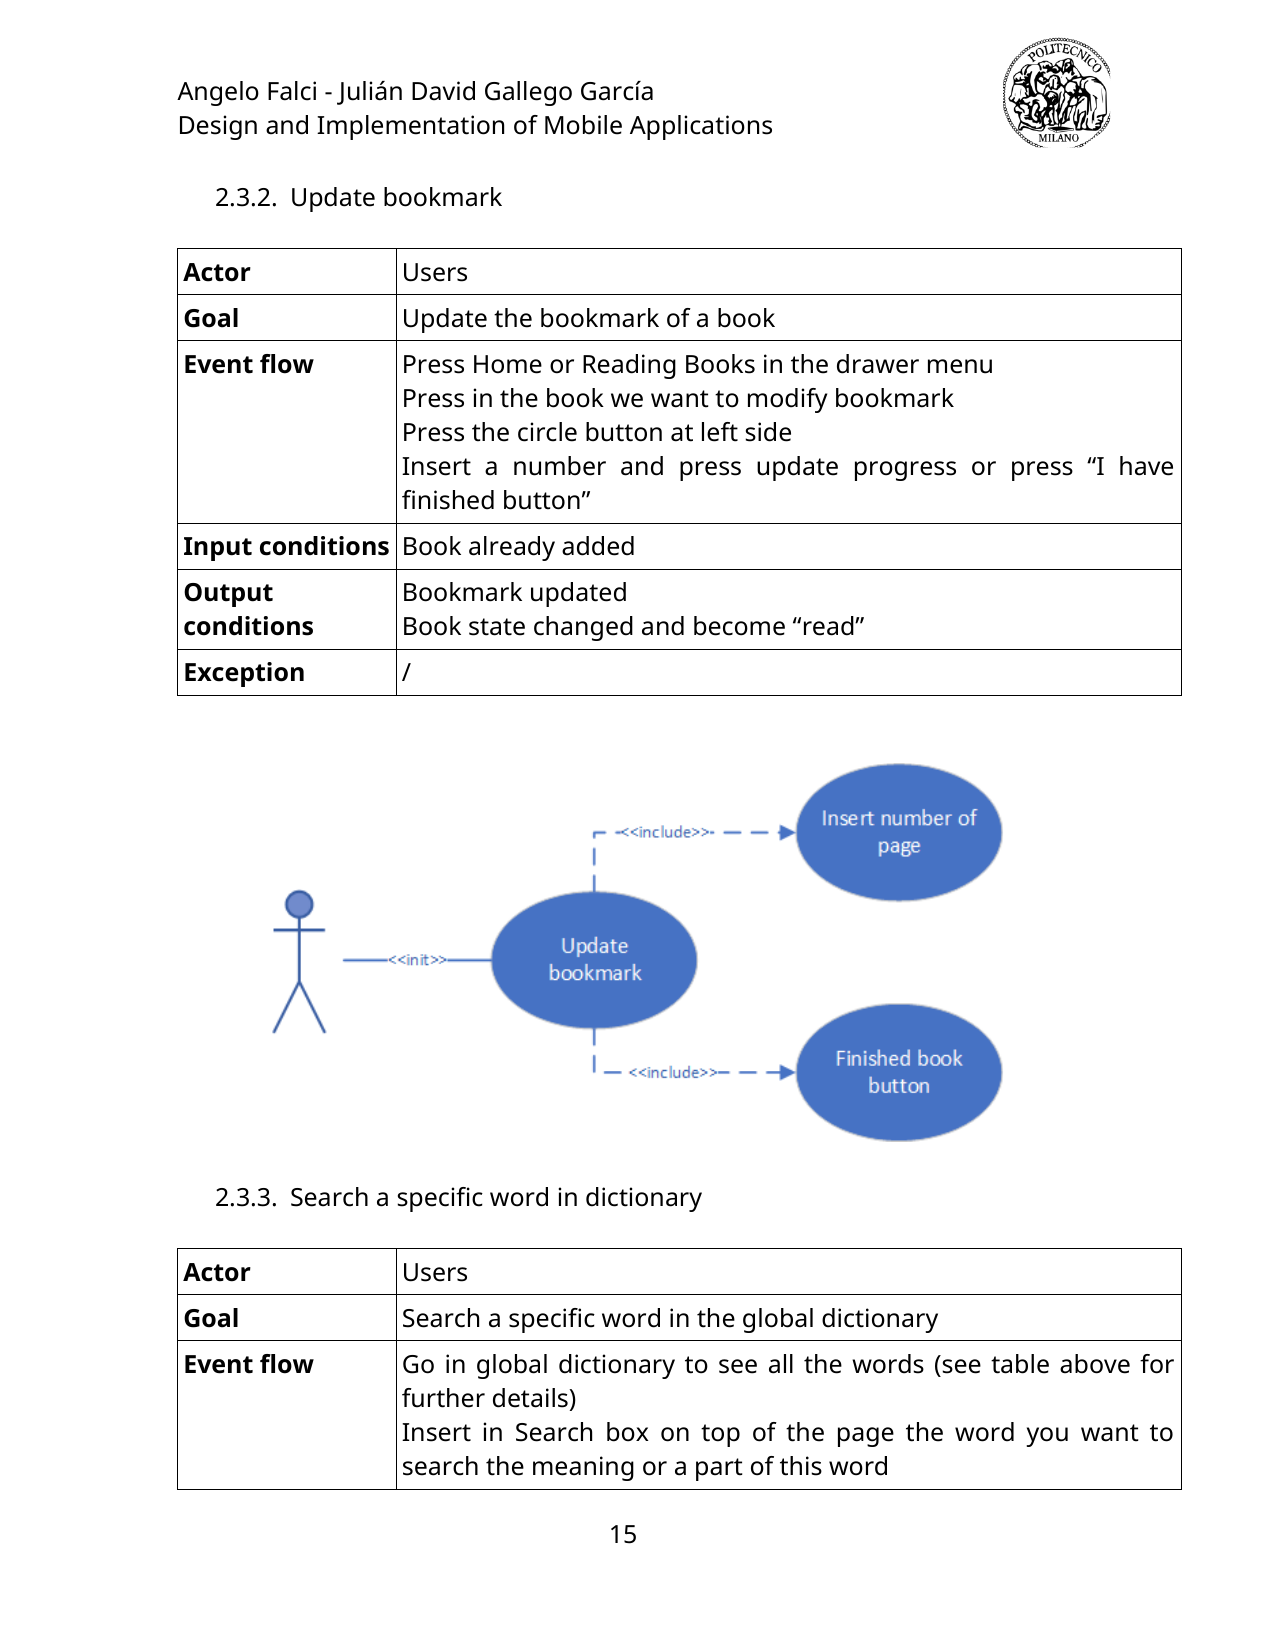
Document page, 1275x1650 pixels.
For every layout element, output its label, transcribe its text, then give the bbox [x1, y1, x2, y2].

picture [272, 763, 1004, 1142]
subtitle Search a specific word in dictionary [215, 1180, 1098, 1214]
table_cell Output conditions [178, 570, 396, 649]
table_cell Bookmark updated Book state changed and become “read” [397, 570, 1181, 649]
table_cell Event flow [178, 341, 396, 523]
table_cell Search a specific word in the global dictionary [397, 1295, 1181, 1340]
table_cell Book already added [397, 524, 1181, 569]
table_cell Update the bookmark of a book [397, 295, 1181, 340]
table_cell Input conditions [178, 524, 396, 569]
table_cell Goal [178, 1295, 396, 1340]
table_header Actor [178, 249, 396, 294]
table_cell / [397, 650, 1181, 695]
table_header Users [397, 1249, 1181, 1294]
subtitle Update bookmark [215, 180, 1098, 214]
table_cell Event flow [178, 1341, 396, 1488]
table_cell Exception [178, 650, 396, 695]
table_cell Goal [178, 295, 396, 340]
table_cell Go in global dictionary to see all the words (see table above for further details) Insert in Search box on top of the page the word you want to search the meaning or a part of this word [397, 1341, 1181, 1488]
picture [1001, 37, 1110, 146]
table_header Actor [178, 1249, 396, 1294]
table_header Users [397, 249, 1181, 294]
table_cell Press Home or Reading Books in the drawer menu Press in the book we want to modify bookmark Press the circle button at left side Insert a number and press update progress or press “I have finished button” [397, 341, 1181, 523]
